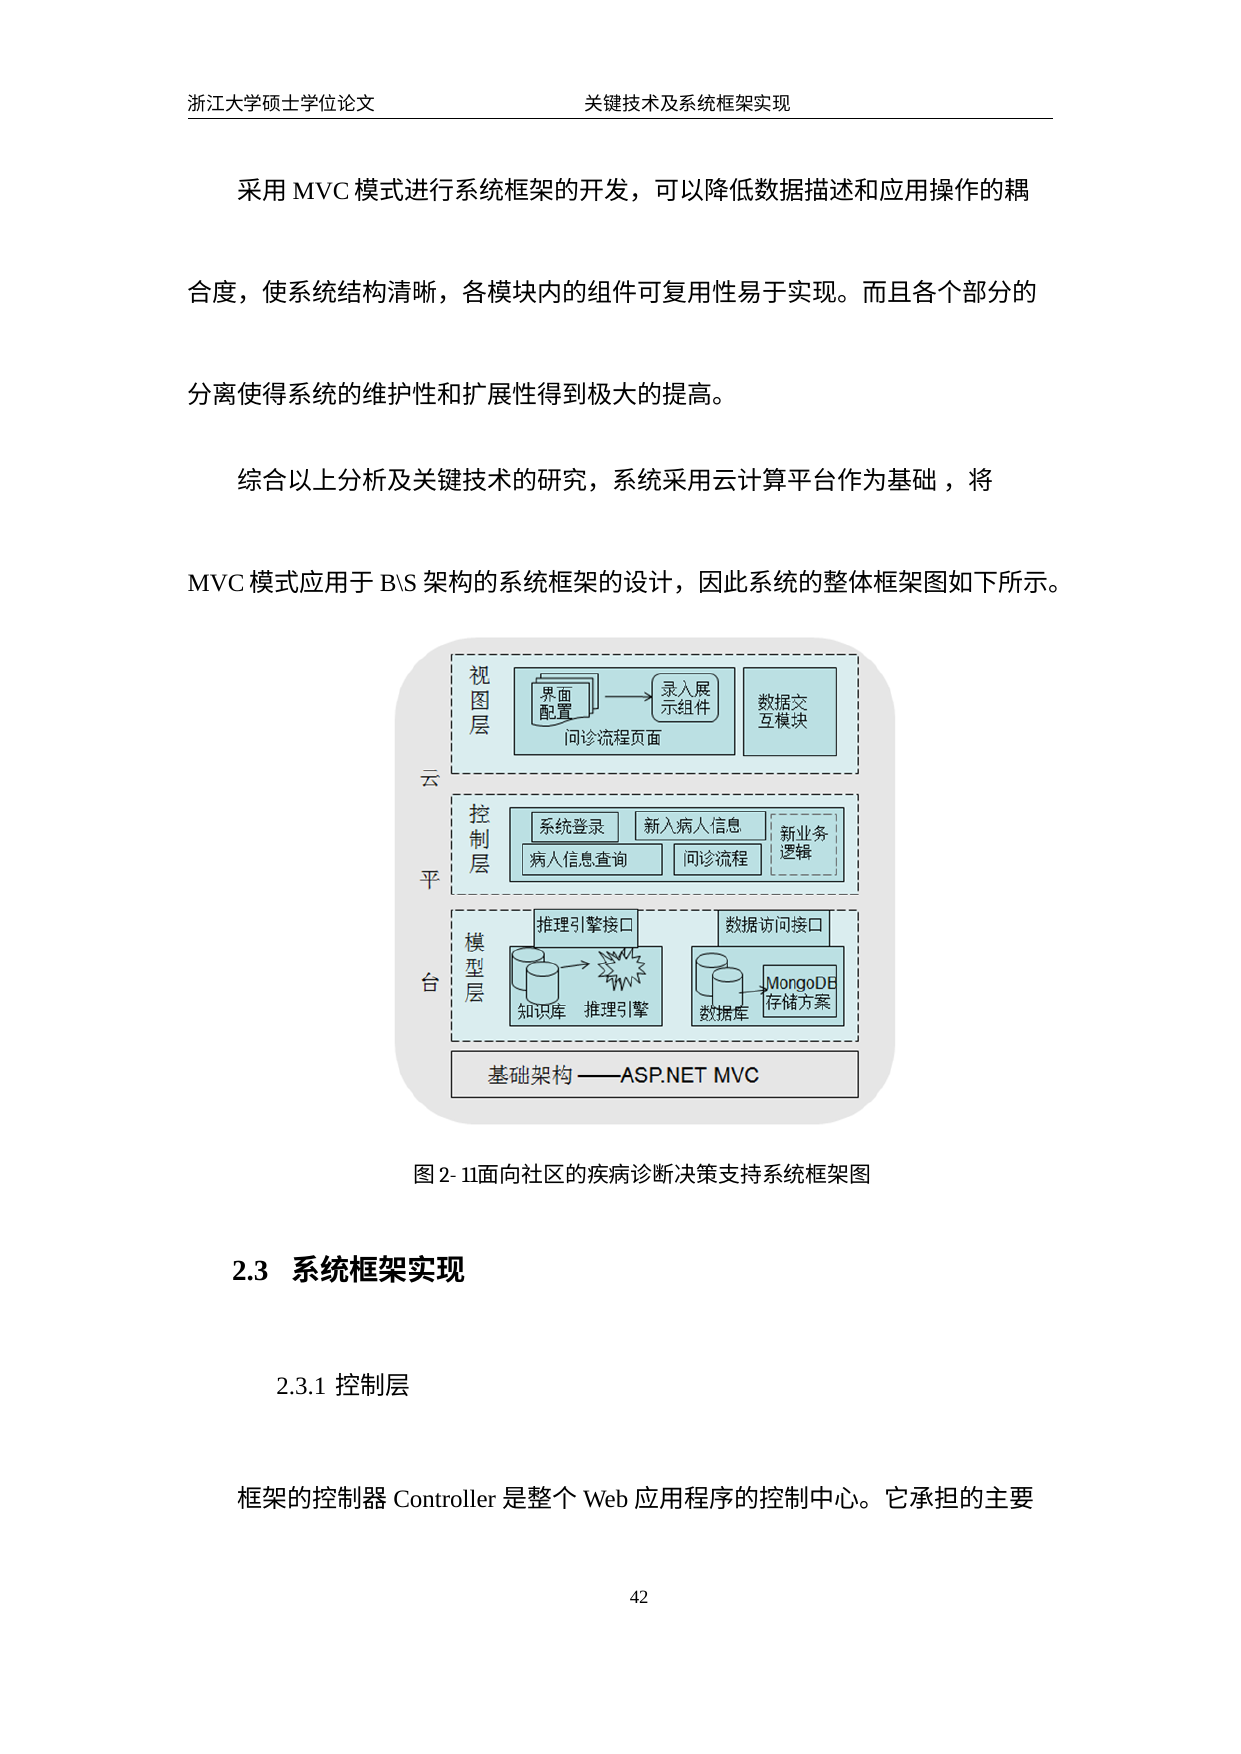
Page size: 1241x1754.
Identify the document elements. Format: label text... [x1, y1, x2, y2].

text 图2- 11面向社区的疾病诊断决策支持系统框架图 [187, 1156, 1053, 1190]
text 采用MVC模式进行系统框架的开发，可以降低数据描述和应用操作的耦合度，使系统结构清晰，各模块内的组件可复用性易于实现。而且各个部分的分离使得系统的维护性和扩展性得到极大的提高。 [187, 155, 1053, 427]
subtitle 系统框架实现 [232, 1233, 1053, 1301]
picture [386, 632, 904, 1130]
text 综合以上分析及关键技术的研究，系统采用云计算平台作为基础 ，将MVC模式应用于B\S 架构的系统框架的设计，因此系统的整体框架图如下所示。 [187, 445, 1053, 614]
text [187, 1462, 1053, 1530]
subtitle 控制层 [276, 1349, 1053, 1417]
